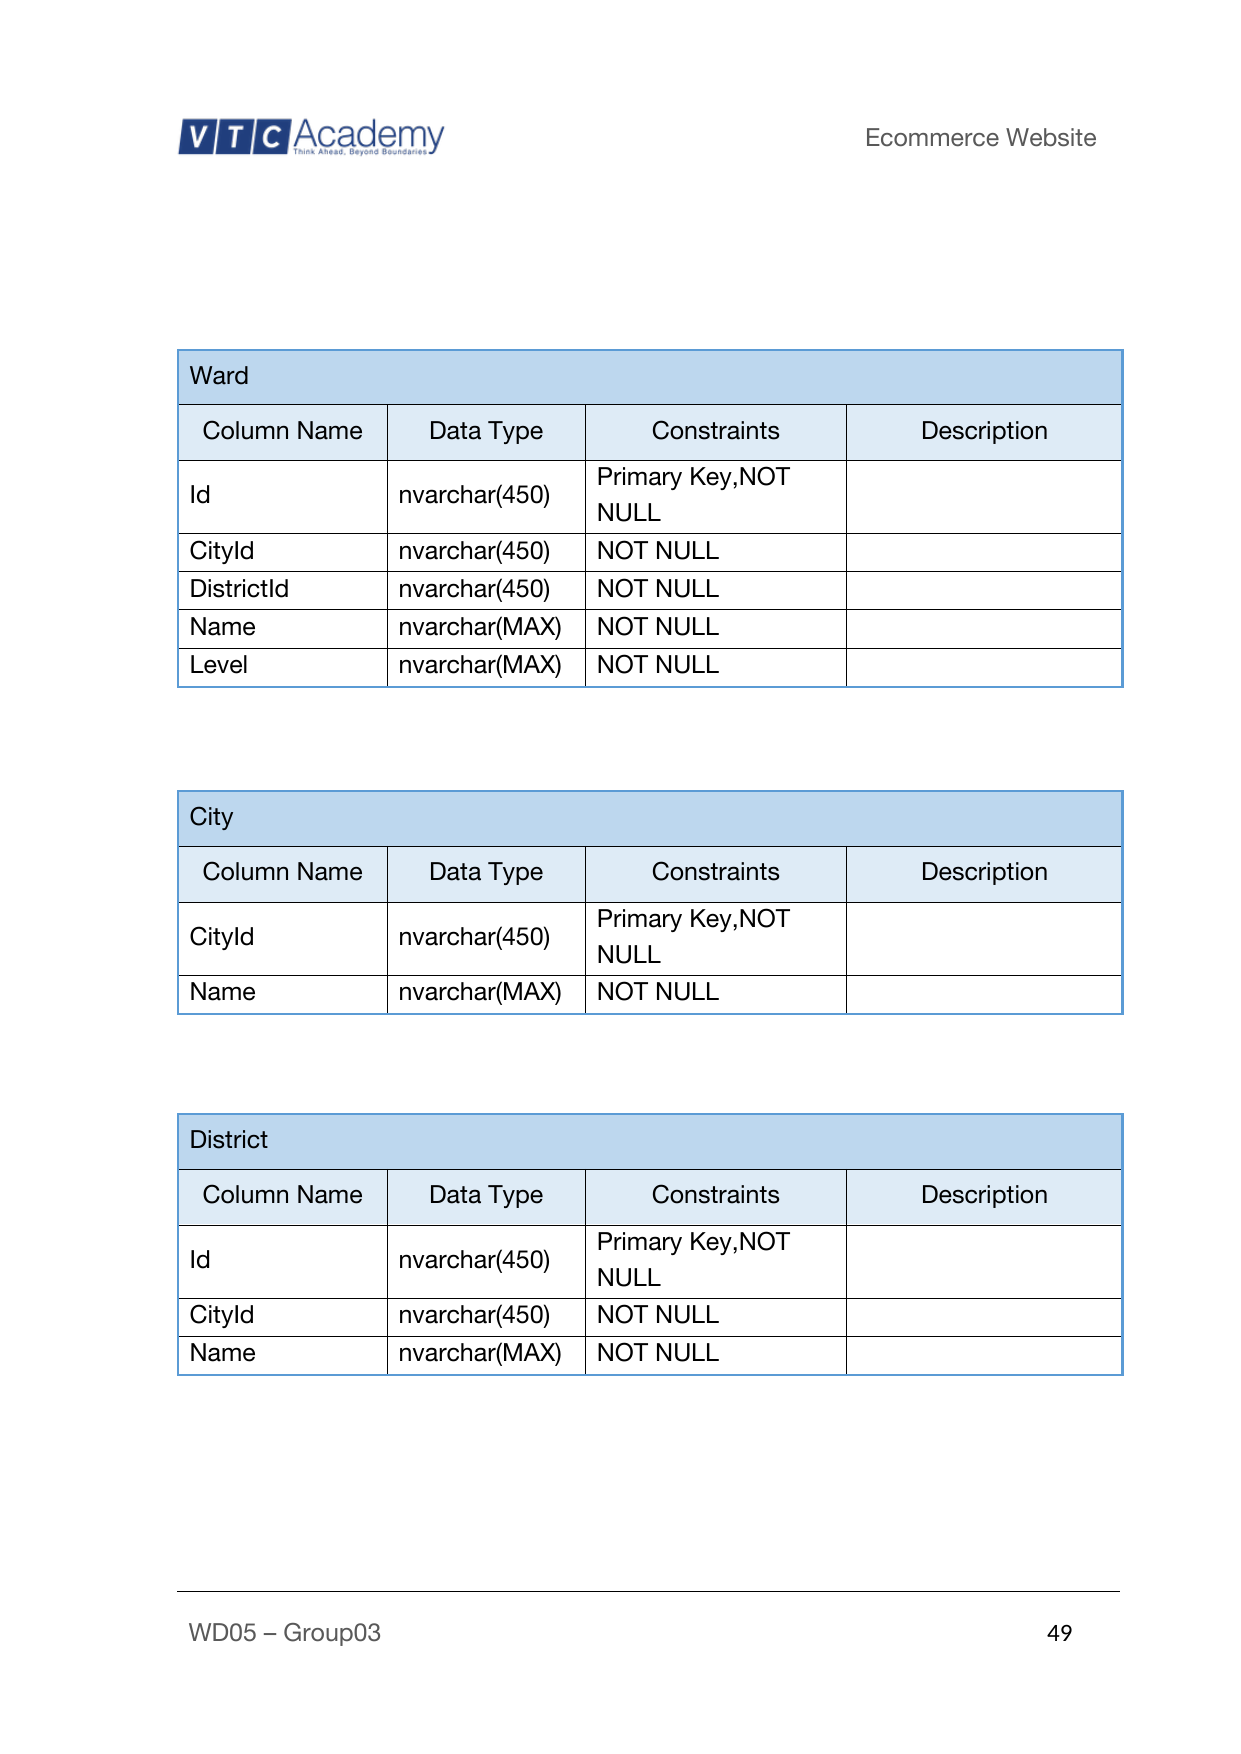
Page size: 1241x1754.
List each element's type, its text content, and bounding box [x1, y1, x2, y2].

table_cell Id [179, 1226, 387, 1297]
table_cell Data Type [388, 405, 585, 460]
table_cell [847, 1299, 1121, 1336]
table_cell [847, 461, 1121, 533]
table_cell nvarchar(450) [388, 461, 585, 533]
table_cell Description [847, 1170, 1121, 1224]
table_cell Primary Key,NOT NULL [586, 903, 846, 974]
table_cell nvarchar(MAX) [388, 1337, 585, 1374]
table_cell Level [179, 649, 387, 686]
table_cell nvarchar(MAX) [388, 976, 585, 1013]
table_cell Data Type [388, 1170, 585, 1224]
table_cell NOT NULL [586, 649, 846, 686]
table_header District [179, 1115, 1121, 1169]
table_cell Description [847, 405, 1121, 460]
table_cell Description [847, 847, 1121, 902]
table_cell CityId [179, 903, 387, 974]
table_cell NOT NULL [586, 610, 846, 647]
table_cell [847, 903, 1121, 974]
table_cell nvarchar(450) [388, 534, 585, 571]
table_cell NOT NULL [586, 534, 846, 571]
table_cell CityId [179, 534, 387, 571]
table_cell [847, 534, 1121, 571]
table_header Ward [179, 351, 1121, 404]
table_cell [847, 1337, 1121, 1374]
table_cell Name [179, 976, 387, 1013]
table_cell nvarchar(450) [388, 572, 585, 609]
table_header City [179, 792, 1121, 846]
table_cell DistrictId [179, 572, 387, 609]
table_cell [847, 1226, 1121, 1297]
table_cell Primary Key,NOT NULL [586, 461, 846, 533]
table_cell nvarchar(450) [388, 903, 585, 974]
table_cell nvarchar(450) [388, 1299, 585, 1336]
table_cell Primary Key,NOT NULL [586, 1226, 846, 1297]
table_cell Name [179, 610, 387, 647]
table_cell Constraints [586, 847, 846, 902]
table_cell nvarchar(MAX) [388, 610, 585, 647]
table_cell NOT NULL [586, 976, 846, 1013]
table_cell [847, 976, 1121, 1013]
table_cell [847, 649, 1121, 686]
table_cell nvarchar(450) [388, 1226, 585, 1297]
table_cell NOT NULL [586, 1299, 846, 1336]
table_cell Name [179, 1337, 387, 1374]
table_cell Constraints [586, 1170, 846, 1224]
table_cell Constraints [586, 405, 846, 460]
table_cell Data Type [388, 847, 585, 902]
picture [169, 111, 454, 164]
table_cell Column Name [179, 405, 387, 460]
table_cell Column Name [179, 1170, 387, 1224]
table_cell NOT NULL [586, 572, 846, 609]
table_cell Id [179, 461, 387, 533]
table_cell nvarchar(MAX) [388, 649, 585, 686]
table_cell Column Name [179, 847, 387, 902]
table_cell [847, 610, 1121, 647]
table_cell CityId [179, 1299, 387, 1336]
table_cell NOT NULL [586, 1337, 846, 1374]
table_cell [847, 572, 1121, 609]
